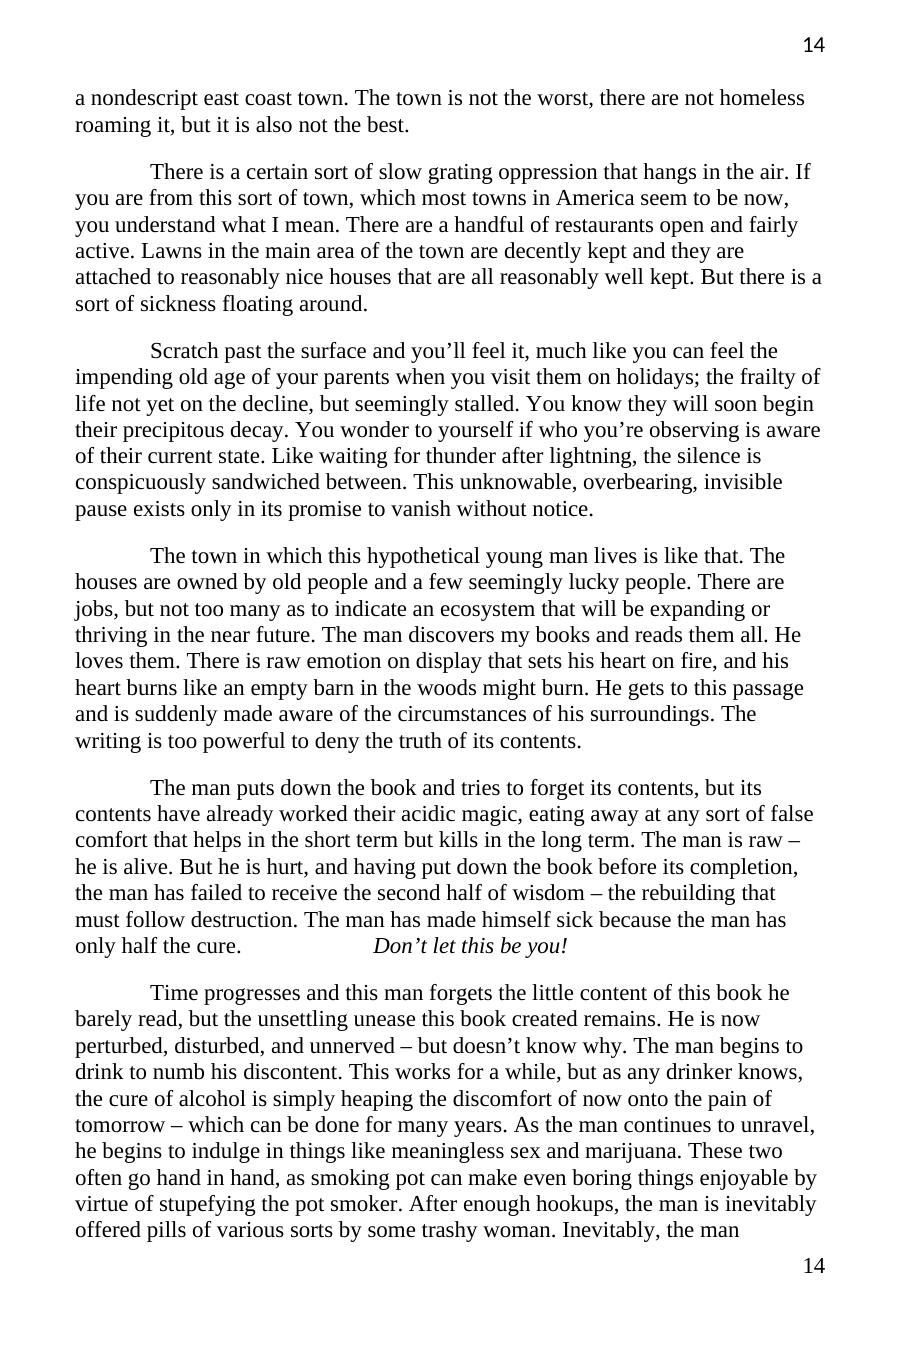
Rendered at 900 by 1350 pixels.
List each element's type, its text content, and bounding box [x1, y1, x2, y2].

text Scratch past the surface and you’ll feel it, much like you can feel the impending old age of your parents when you visit them on holidays; the frailty of life not yet on the decline, but seemingly stalled. You know they will soon begin their precipitous decay. You wonder to yourself if who you’re observing is aware of their current state. Like waiting for thunder after lightning, the silence is conspicuously sandwiched between. This unknowable, overbearing, invisible pause exists only in its promise to vanish without notice. [75, 337, 825, 521]
text The town in which this hypothetical young man lives is like that. The houses are owned by old people and a few seemingly lucky people. There are jobs, but not too many as to indicate an ecosystem that will be expanding or thriving in the near future. The man discovers my books and reads them all. He loves them. There is raw emotion on display that sets his heart on fire, and his heart burns like an empty barn in the woods might burn. He gets to this passage and is suddenly made aware of the circumstances of his surroundings. The writing is too powerful to deny the truth of its contents. [75, 542, 825, 753]
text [75, 979, 825, 1243]
text There is a certain sort of slow grating oppression that hangs in the air. If you are from this sort of town, which most towns in America seem to be now, you understand what I mean. There are a handful of restaurants open and fairly active. Lawns in the main area of the town are decently kept and they are attached to reasonably nice houses that are all reasonably well kept. But there is a sort of sickness floating around. [75, 158, 825, 316]
text The man puts down the book and tries to forget its contents, but its contents have already worked their acidic magic, eating away at any sort of false comfort that helps in the short term but kills in the long term. The man is raw – he is alive. But he is hurt, and having put down the book before its completion, the man has failed to receive the second half of wisdom – the rebuilding that must follow destruction. The man has made himself sick because the man has only half the cure. Don’t let this be you! [75, 774, 825, 958]
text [75, 84, 825, 137]
